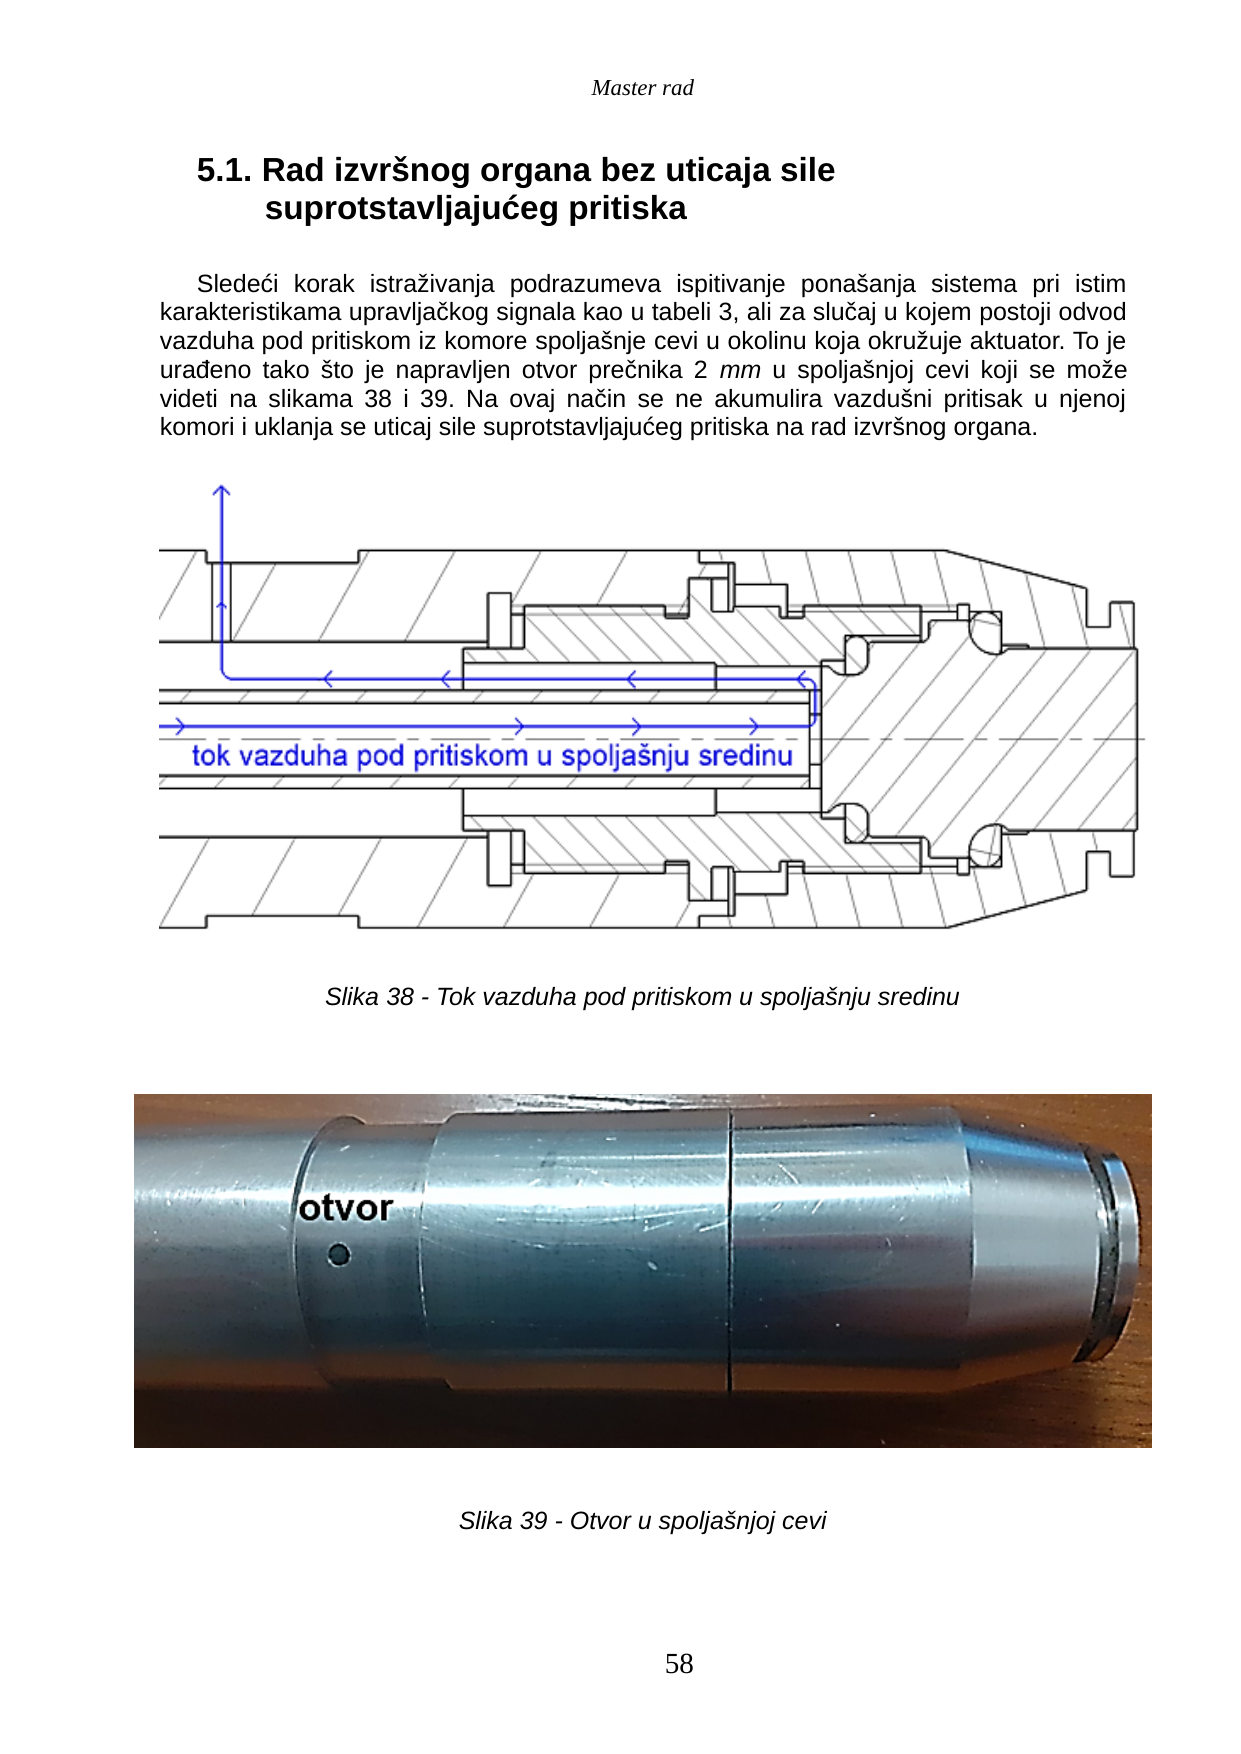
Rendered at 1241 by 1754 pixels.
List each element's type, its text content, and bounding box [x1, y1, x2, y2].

text Sledeći korak istraživanja podrazumeva ispitivanje ponašanja sistema pri istim karakteristikama upravljačkog signala kao u tabeli 3, ali za slučaj u kojem postoji odvod vazduha pod pritiskom iz komore spoljašnje cevi u okolinu koja okružuje aktuator. To je urađeno tako što je napravljen otvor prečnika 2 mm u spoljašnjoj cevi koji se može videti na slikama 38 i 39. Na ovaj način se ne akumulira vazdušni pritisak u njenoj komori i uklanja se uticaj sile suprotstavljajućeg pritiska na rad izvršnog organa. [159, 268, 1128, 441]
picture [159, 482, 1147, 941]
text Slika 39 - Otvor u spoljašnjoj cevi [159, 1506, 1128, 1535]
subtitle Rad izvršnog organa bez uticaja sile suprotstavljajućeg pritiska [197, 150, 1128, 227]
picture [134, 1094, 1152, 1448]
text Slika 38 - Tok vazduha pod pritiskom u spoljašnju sredinu [89, 982, 1199, 1011]
